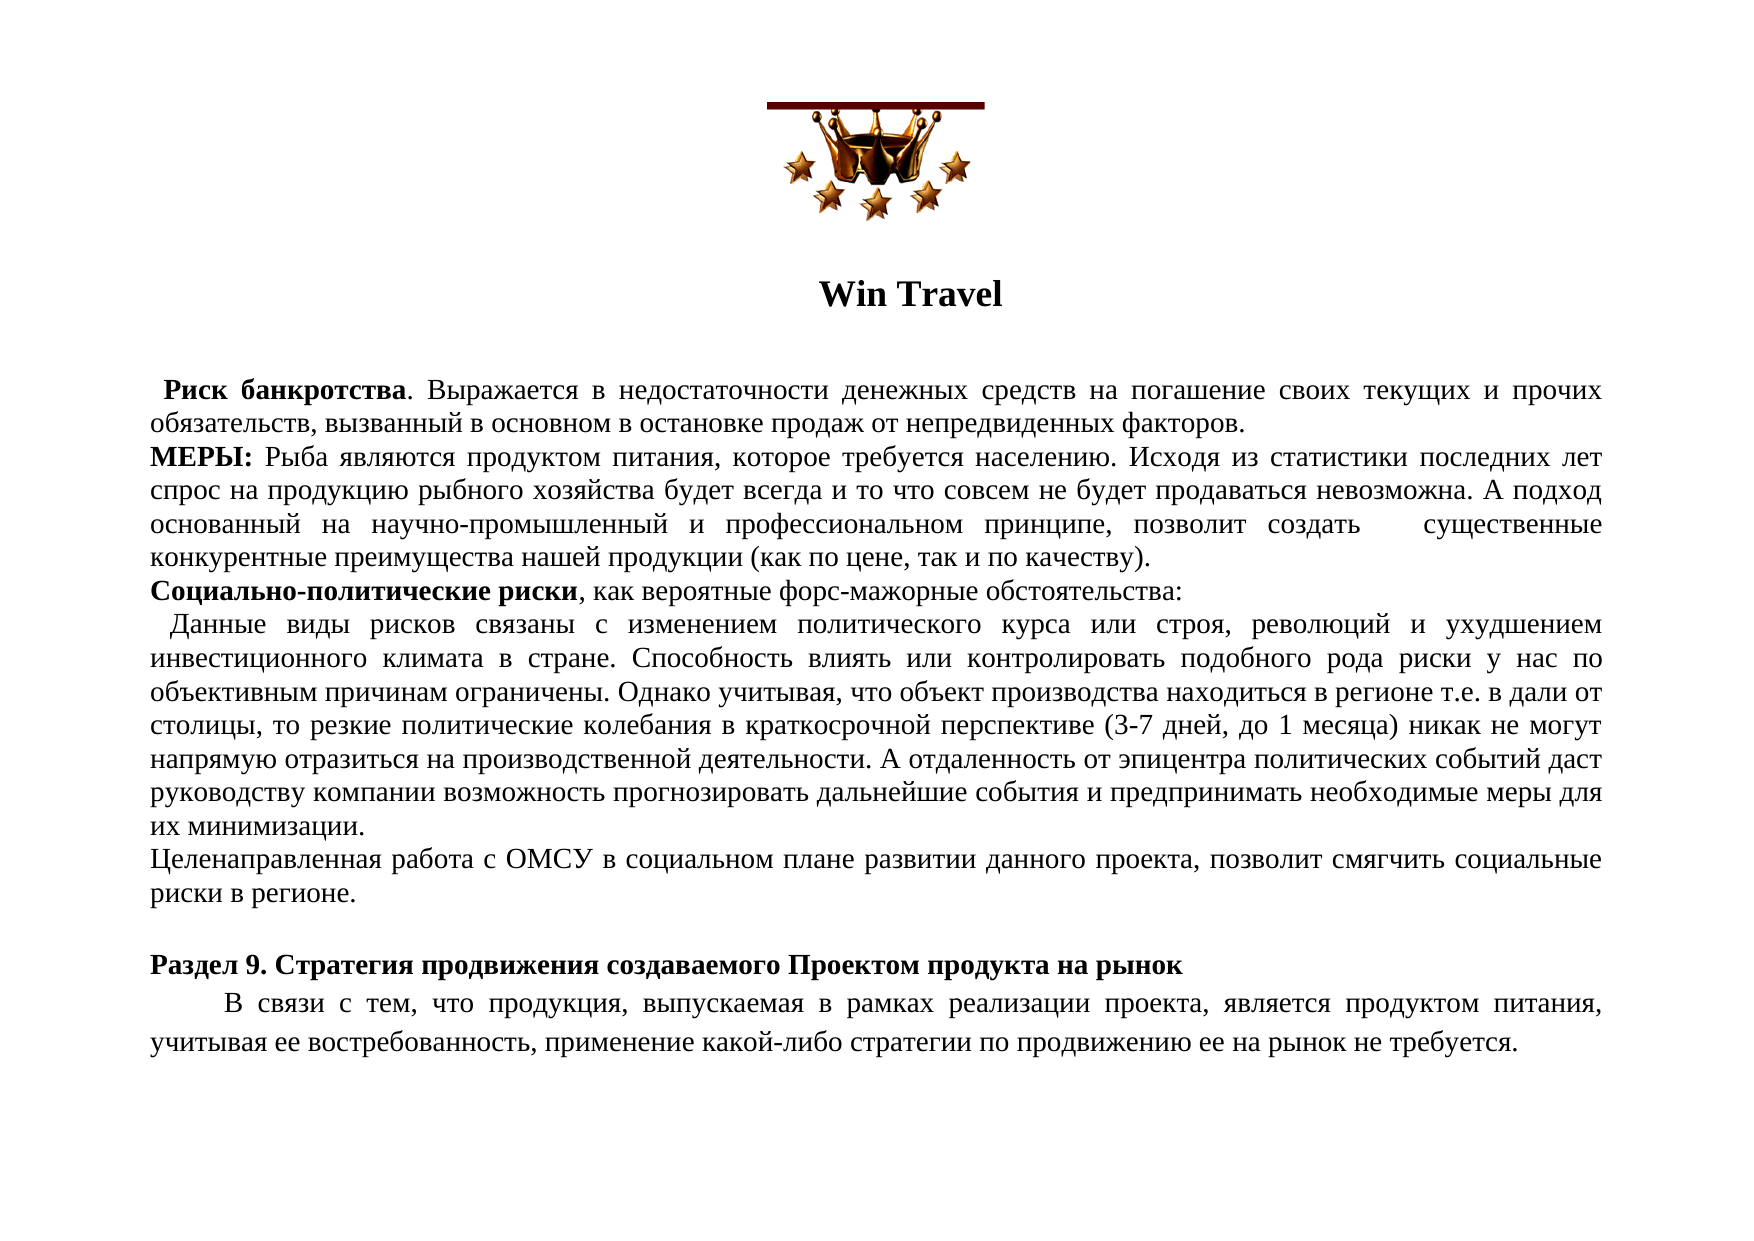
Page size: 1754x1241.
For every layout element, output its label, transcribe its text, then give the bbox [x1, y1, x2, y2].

text МЕРЫ: Рыба являются продуктом питания, которое требуется населению. Исходя из статистики последних лет спрос на продукцию рыбного хозяйства будет всегда и то что совсем не будет продаваться невозможна. А подход основанный на научно-промышленный и профессиональном принципе, позволит создать существенные конкурентные преимущества нашей продукции (как по цене, так и по качеству). [150, 439, 1604, 573]
text Социально-политические риски, как вероятные форс-мажорные обстоятельства: [150, 573, 1604, 607]
text Целенаправленная работа с ОМСУ в социальном плане развитии данного проекта, позволит смягчить социальные риски в регионе. [150, 841, 1604, 908]
text В связи с тем, что продукция, выпускаемая в рамках реализации проекта, является продуктом питания, учитывая ее востребованность, применение какой-либо стратегии по продвижению ее на рынок не требуется. [150, 986, 1604, 1058]
picture [767, 102, 985, 221]
text Раздел 9. Стратегия продвижения создаваемого Проектом продукта на рынок [150, 947, 1604, 981]
text Данные виды рисков связаны с изменением политического курса или строя, революций и ухудшением инвестиционного климата в стране. Способность влиять или контролировать подобного рода риски у нас по объективным причинам ограничены. Однако учитывая, что объект производства находиться в регионе т.е. в дали от столицы, то резкие политические колебания в краткосрочной перспективе (3-7 дней, до 1 месяца) никак не могут напрямую отразиться на производственной деятельности. А отдаленность от эпицентра политических событий даст руководству компании возможность прогнозировать дальнейшие события и предпринимать необходимые меры для их минимизации. [150, 607, 1604, 841]
text Риск банкротства. Выражается в недостаточности денежных средств на погашение своих текущих и прочих обязательств, вызванный в основном в остановке продаж от непредвиденных факторов. [150, 372, 1604, 439]
